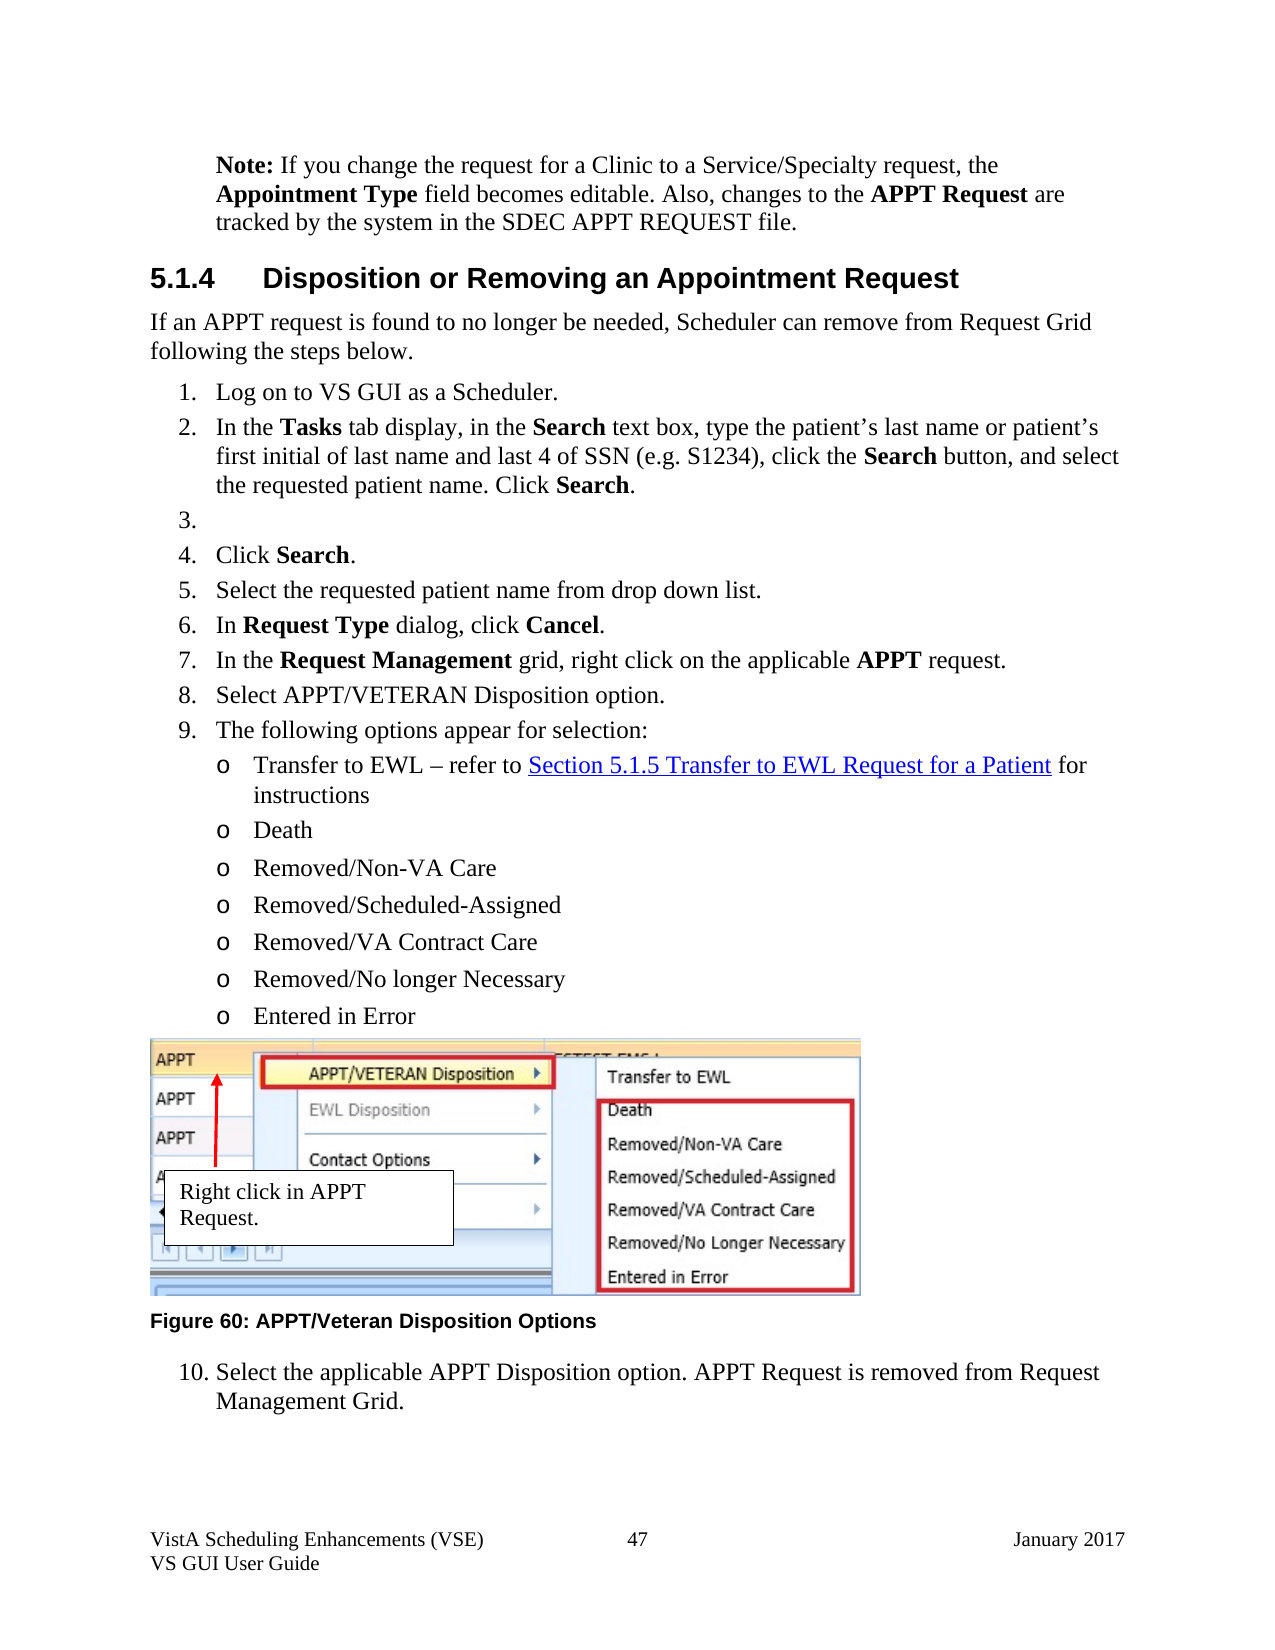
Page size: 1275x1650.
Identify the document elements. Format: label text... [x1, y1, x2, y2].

text Removed/No longer Necessary [216, 964, 1125, 995]
text Select APPT/VETERAN Disposition option. [178, 680, 1125, 708]
subtitle Disposition or Removing an Appointment Request [150, 261, 1125, 295]
text Select the requested patient name from drop down list. [178, 575, 1125, 603]
text Figure 60: APPT/Veteran Disposition Options [150, 1308, 1125, 1332]
text Death [216, 816, 1125, 846]
list Note: If you change the request for a Clinic to a Service/Specialty request, the Appointment Type field becomes editable. Also, changes to the APPT Request are tracked by the system in the SDEC APPT REQUEST file. [216, 150, 1125, 236]
text In the Request Management grid, right click on the applicable APPT request. [178, 645, 1125, 673]
text Select the applicable APPT Disposition option. APPT Request is removed from Request Management Grid. [178, 1357, 1125, 1415]
text If an APPT request is found to no longer be needed, Scheduler can remove from Request Grid following the steps below. [150, 307, 1125, 365]
text Removed/Scheduled-Assigned [216, 890, 1125, 921]
text Click Search. [178, 540, 1125, 568]
picture [150, 1038, 861, 1296]
text The following options appear for selection: [178, 715, 1125, 743]
text Entered in Error [216, 1001, 1125, 1032]
text In Request Type dialog, click Cancel. [178, 610, 1125, 638]
text Transfer to EWL – refer to Section 5.1.5 Transfer to EWL Request for a Patient for instructions [216, 750, 1125, 809]
list In the Tasks tab display, in the Search text box, type the patient’s last name or patient’s first initial of last name and last 4 of SSN (e.g. S1234), click the Search button, and select the requested patient name. Click Search. [178, 412, 1125, 498]
text Removed/VA Contract Care [216, 927, 1125, 958]
text Removed/Non-VA Care [216, 853, 1125, 883]
list Log on to VS GUI as a Scheduler. [178, 377, 1125, 406]
